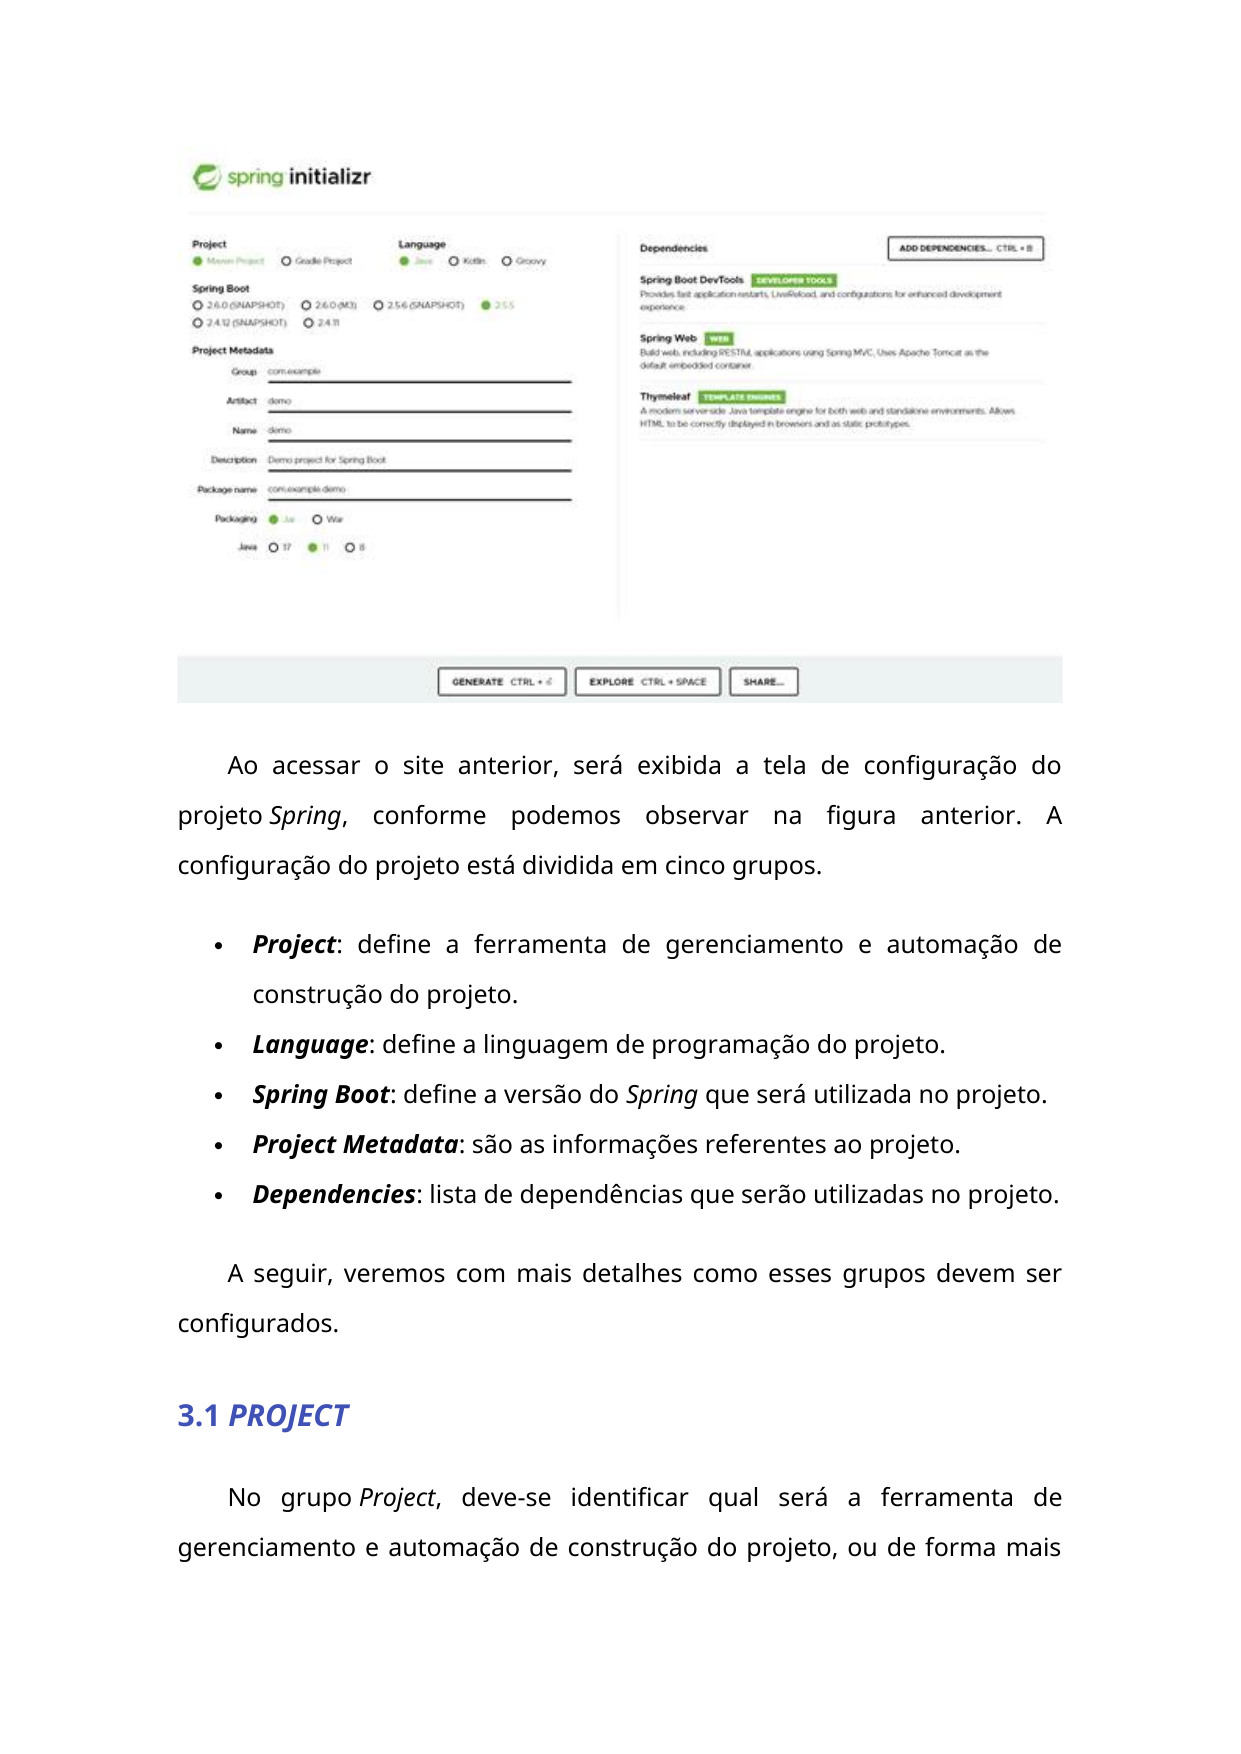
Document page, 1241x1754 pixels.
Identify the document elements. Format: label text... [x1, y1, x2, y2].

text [177, 1464, 1063, 1564]
text A seguir, veremos com mais detalhes como esses grupos devem ser configurados. [177, 1240, 1063, 1340]
list Dependencies: lista de dependências que serão utilizadas no projeto. [215, 1161, 1063, 1211]
list Project: define a ferramenta de gerenciamento e automação de construção do projeto. [215, 911, 1063, 1011]
text 3.1 PROJECT [177, 1390, 1063, 1435]
list Spring Boot: define a versão do Spring que será utilizada no projeto. [215, 1061, 1063, 1111]
text Ao acessar o site anterior, será exibida a tela de configuração do projeto Spring, conforme podemos observar na figura anterior. A configuração do projeto está dividida em cinco grupos. [177, 732, 1063, 882]
list Language: define a linguagem de programação do projeto. [215, 1011, 1063, 1061]
picture [177, 147, 1063, 703]
list Project Metadata: são as informações referentes ao projeto. [215, 1111, 1063, 1161]
